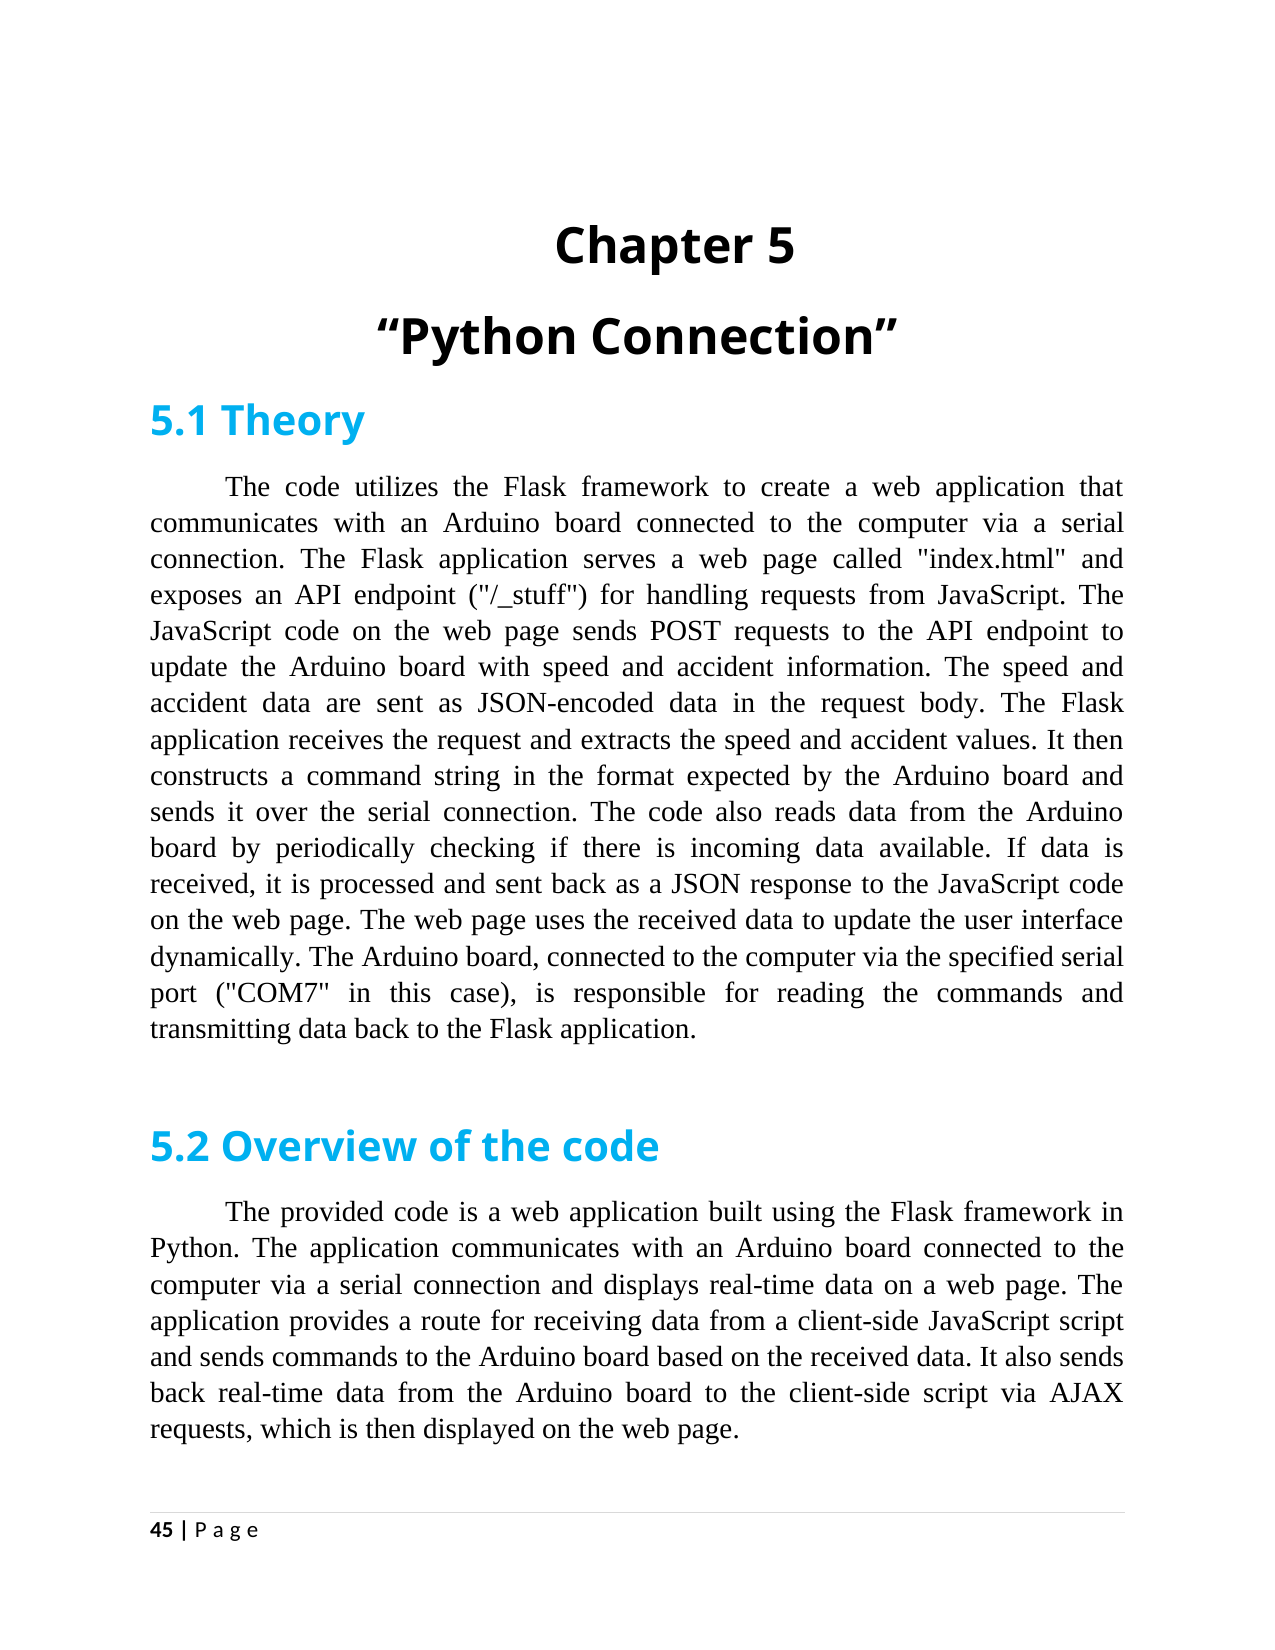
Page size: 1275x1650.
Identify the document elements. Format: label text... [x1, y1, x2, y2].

text The provided code is a web application built using the Flask framework in Python. The application communicates with an Arduino board connected to the computer via a serial connection and displays real-time data on a web page. The application provides a route for receiving data from a client-side JavaScript script and sends commands to the Arduino board based on the received data. It also sends back real-time data from the Arduino board to the client-side script via AJAX requests, which is then displayed on the web page. [150, 1194, 1125, 1445]
text 5.1 Theory [150, 391, 1125, 448]
text Chapter 5 [225, 210, 1125, 278]
text 5.2 Overview of the code [150, 1117, 1125, 1173]
text The code utilizes the Flask framework to create a web application that communicates with an Arduino board connected to the computer via a serial connection. The Flask application serves a web page called "index.html" and exposes an API endpoint ("/_stuff") for handling requests from JavaScript. The JavaScript code on the web page sends POST requests to the API endpoint to update the Arduino board with speed and accident information. The speed and accident data are sent as JSON-encoded data in the request body. The Flask application receives the request and extracts the speed and accident values. It then constructs a command string in the format expected by the Arduino board and sends it over the serial connection. The code also reads data from the Arduino board by periodically checking if there is incoming data available. If data is received, it is processed and sent back as a JSON response to the JavaScript code on the web page. The web page uses the received data to update the user interface dynamically. The Arduino board, connected to the computer via the specified serial port ("COM7" in this case), is responsible for reading the commands and transmitting data back to the Flask application. [150, 469, 1125, 1044]
text “Python Connection” [150, 301, 1125, 369]
